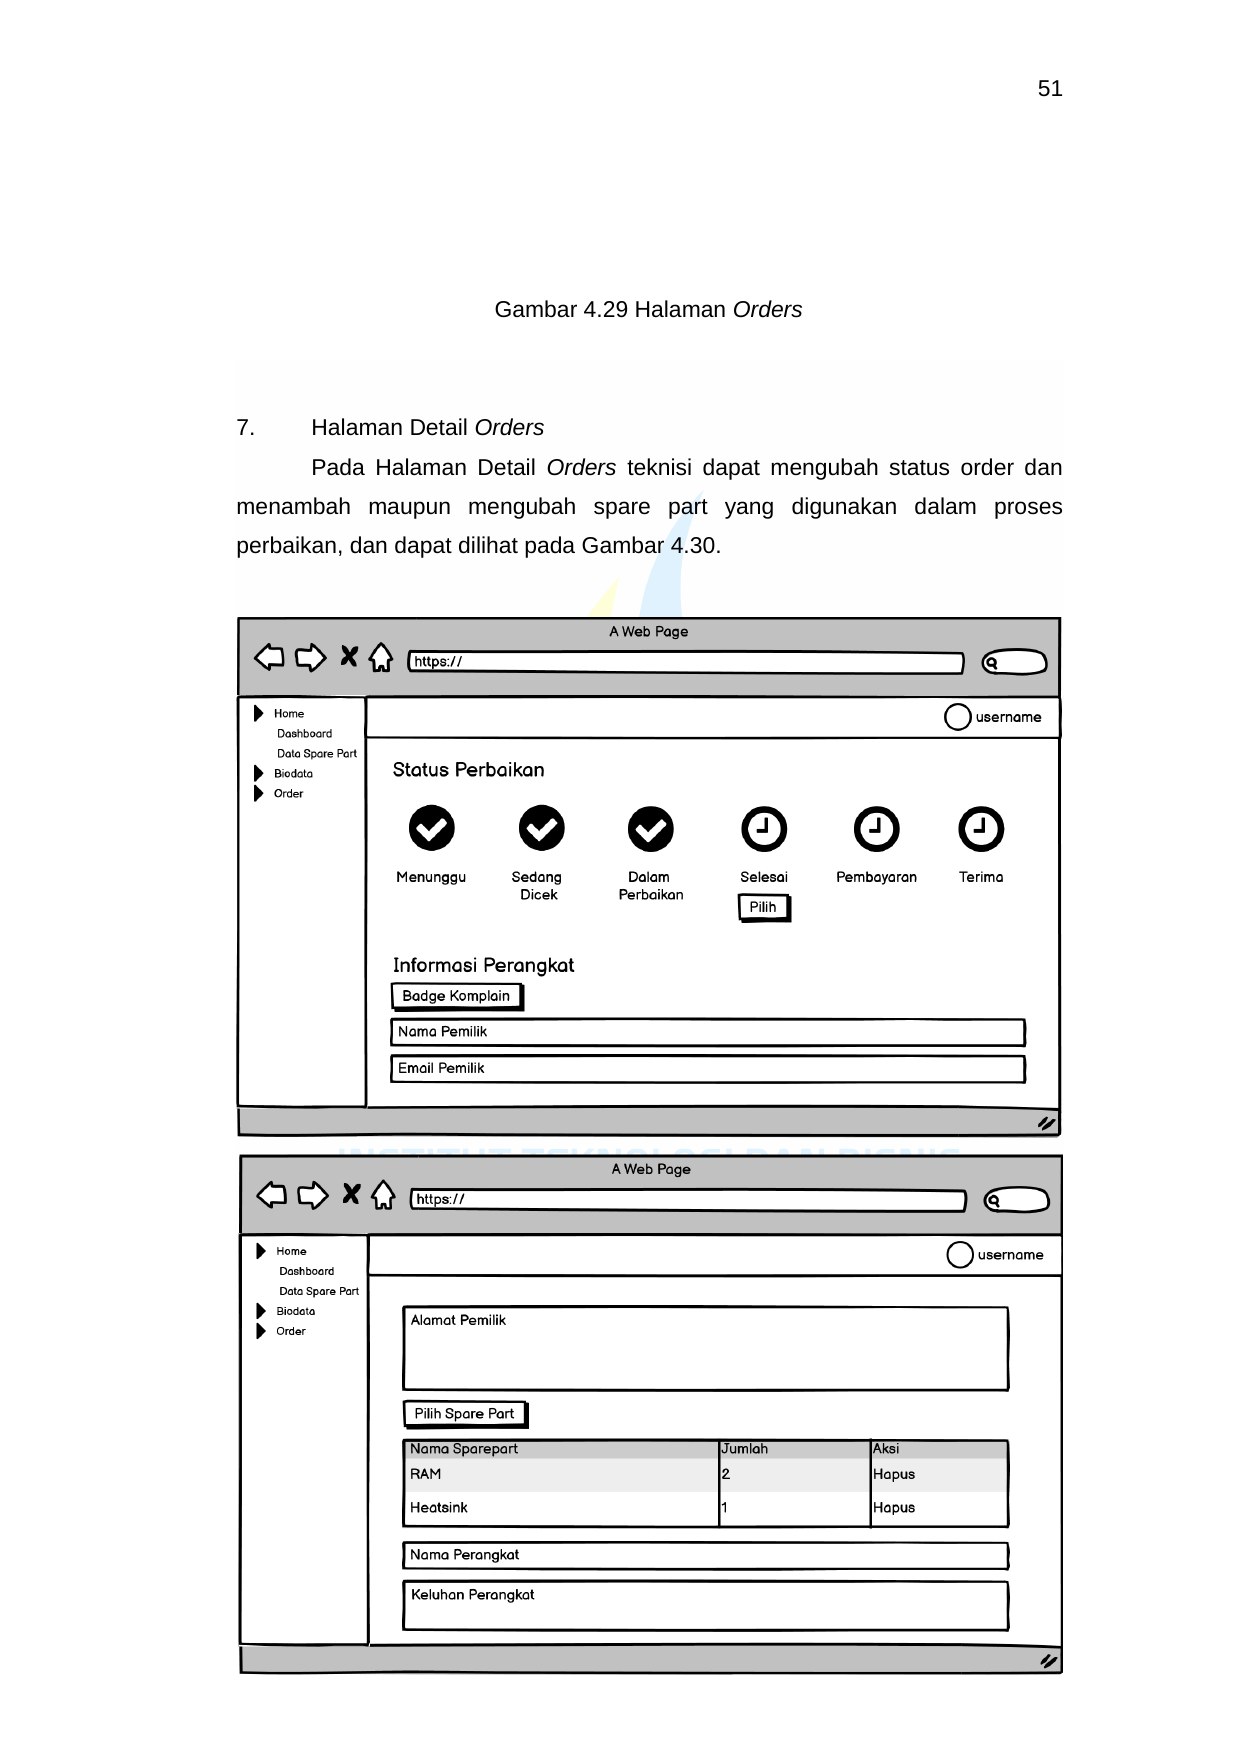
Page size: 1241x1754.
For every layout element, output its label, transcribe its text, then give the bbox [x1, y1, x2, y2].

list Pada Halaman Detail Orders teknisi dapat mengubah status order dan menambah maupun mengubah spare part yang digunakan dalam proses perbaikan, dan dapat dilihat pada Gambar 4.30. [236, 453, 1063, 559]
list Halaman Detail Orders [236, 414, 1063, 440]
picture [236, 616, 1063, 1675]
text Gambar 4.29 Halaman Orders [236, 296, 1063, 322]
